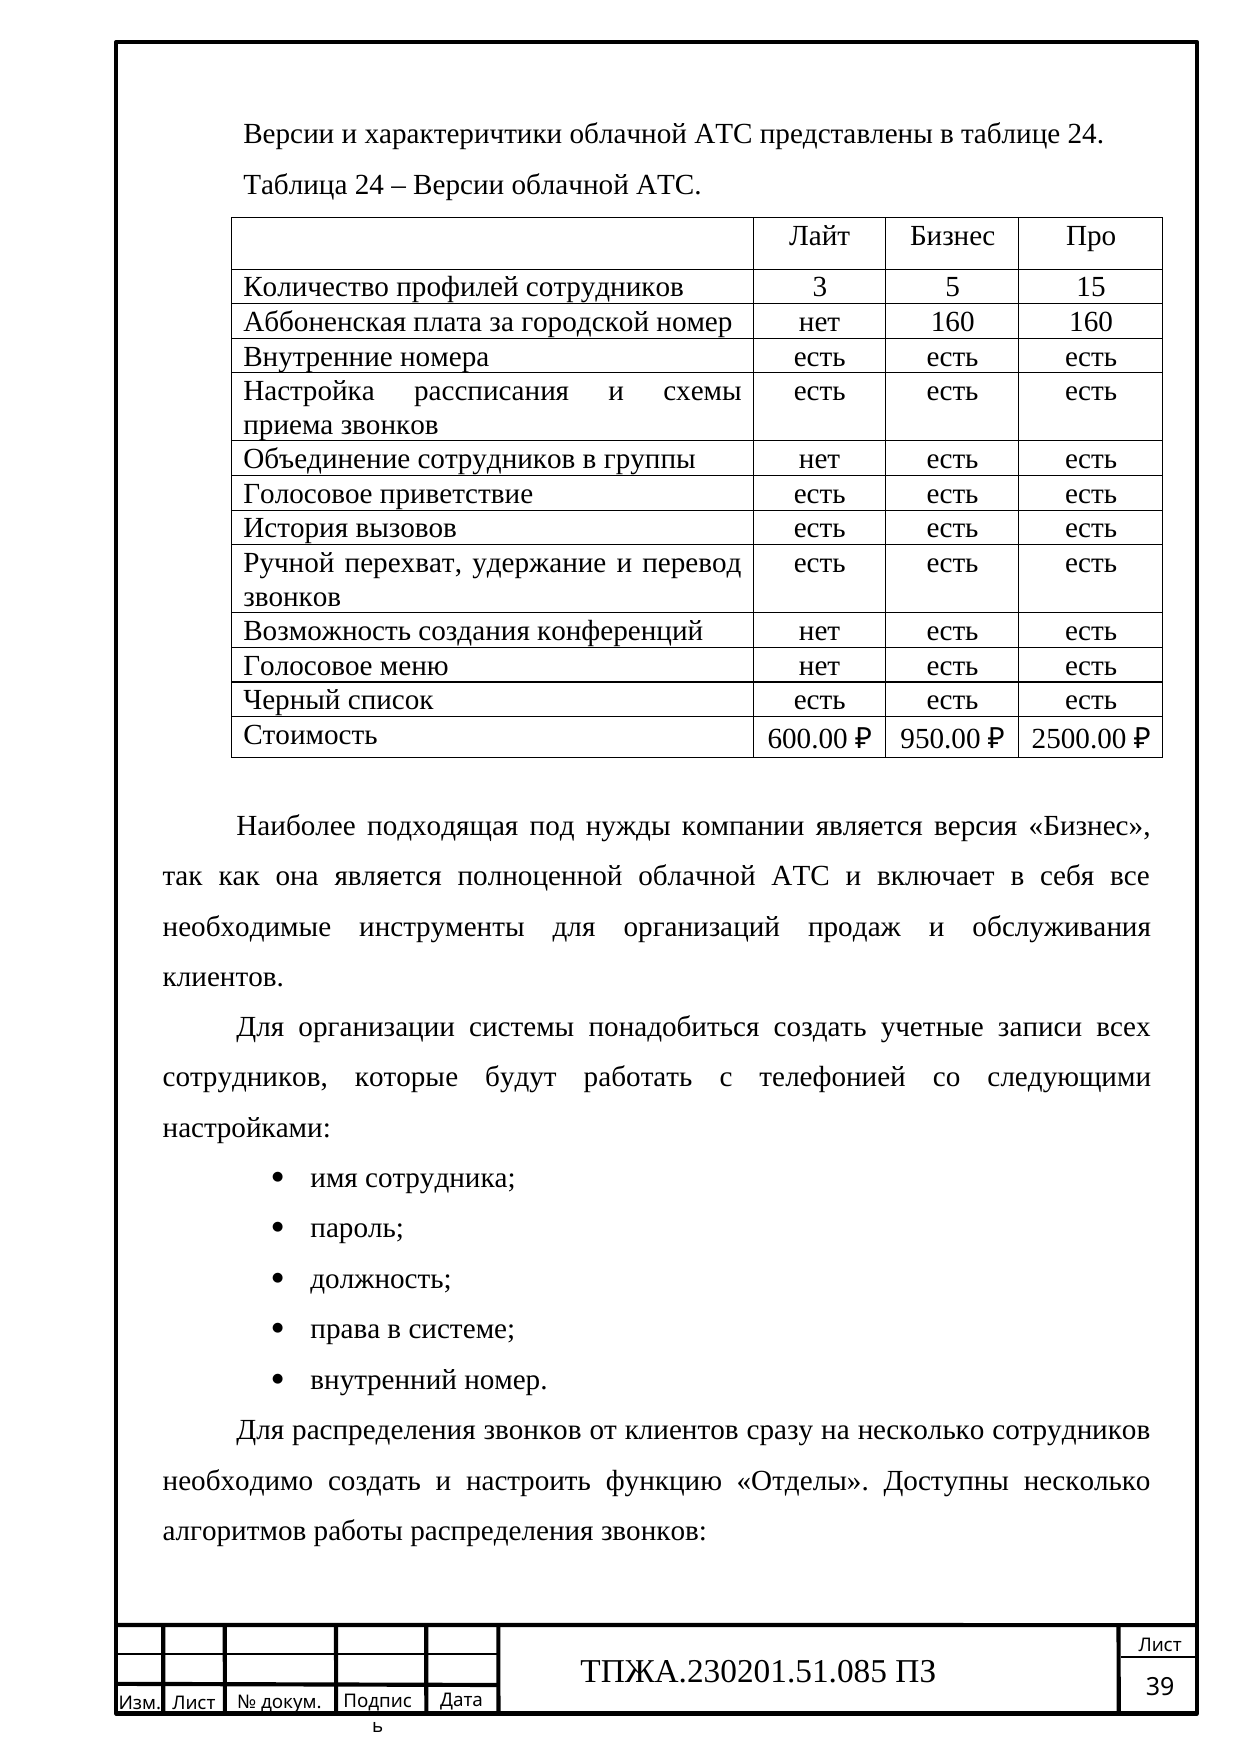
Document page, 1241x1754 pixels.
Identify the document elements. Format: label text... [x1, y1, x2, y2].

table_cell Объединение сотрудников в группы [232, 441, 753, 475]
table_cell 600.00 ₽ [754, 717, 885, 757]
table_cell есть [1019, 511, 1162, 544]
text Для организации системы понадобиться создать учетные записи всех сотрудников, которые будут работать с телефонией со следующими настройками: [162, 1009, 1152, 1143]
table_cell есть [886, 648, 1018, 681]
text Таблица 24 – Версии облачной АТС. [243, 167, 1152, 200]
table_cell есть [1019, 545, 1162, 612]
table_cell есть [754, 511, 885, 544]
text Версии и характеричтики облачной АТС представлены в таблице 24. [243, 117, 1152, 150]
table_cell есть [886, 339, 1018, 372]
table_cell есть [754, 476, 885, 509]
table_cell Черный список [232, 683, 753, 716]
table_cell нет [754, 304, 885, 338]
table_cell Внутренние номера [232, 339, 753, 372]
table_cell Голосовое меню [232, 648, 753, 681]
table_header [232, 218, 753, 268]
list Для распределения звонков от клиентов сразу на несколько сотрудников необходимо создать и настроить функцию «Отделы». Доступны несколько алгоритмов работы распределения звонков: [162, 1412, 1152, 1546]
table_cell есть [886, 373, 1018, 440]
table_cell есть [754, 545, 885, 612]
table_header Лайт [754, 218, 885, 268]
table_cell Настройка рассписания и схемы приема звонков [232, 373, 753, 440]
table_header Про [1019, 218, 1162, 268]
list внутренний номер. [273, 1362, 1152, 1396]
text Наиболее подходящая под нужды компании является версия «Бизнес», так как она является полноценной облачной АТС и включает в себя все необходимые инструменты для организаций продаж и обслуживания клиентов. [162, 808, 1152, 992]
table_cell есть [1019, 441, 1162, 475]
table_cell 15 [1019, 270, 1162, 303]
table_cell 5 [886, 270, 1018, 303]
table_cell есть [886, 441, 1018, 475]
table_cell есть [754, 683, 885, 716]
table_cell 950.00 ₽ [886, 717, 1018, 757]
list имя сотрудника; [273, 1160, 1152, 1194]
table_cell 160 [1019, 304, 1162, 338]
table_cell есть [1019, 339, 1162, 372]
list права в системе; [273, 1311, 1152, 1345]
table_cell есть [886, 683, 1018, 716]
table_cell Возможность создания конференций [232, 613, 753, 647]
table_cell 2500.00 ₽ [1019, 717, 1162, 757]
table_cell есть [754, 373, 885, 440]
table_cell нет [754, 648, 885, 681]
table_cell есть [1019, 683, 1162, 716]
table_cell есть [886, 545, 1018, 612]
table_cell нет [754, 613, 885, 647]
table_cell Количество профилей сотрудников [232, 270, 753, 303]
table_cell есть [1019, 373, 1162, 440]
table_cell История вызовов [232, 511, 753, 544]
table_cell есть [1019, 613, 1162, 647]
table_cell Ручной перехват, удержание и перевод звонков [232, 545, 753, 612]
table_cell нет [754, 441, 885, 475]
table_cell есть [754, 339, 885, 372]
list должность; [273, 1261, 1152, 1295]
table_cell Стоимость [232, 717, 753, 757]
table_cell Голосовое приветствие [232, 476, 753, 509]
table_cell Аббоненская плата за городской номер [232, 304, 753, 338]
table_cell есть [886, 511, 1018, 544]
table_header Бизнес [886, 218, 1018, 268]
list пароль; [273, 1211, 1152, 1244]
table_cell 3 [754, 270, 885, 303]
table_cell есть [1019, 476, 1162, 509]
table_cell есть [886, 613, 1018, 647]
table_cell 160 [886, 304, 1018, 338]
table_cell есть [1019, 648, 1162, 681]
table_cell есть [886, 476, 1018, 509]
